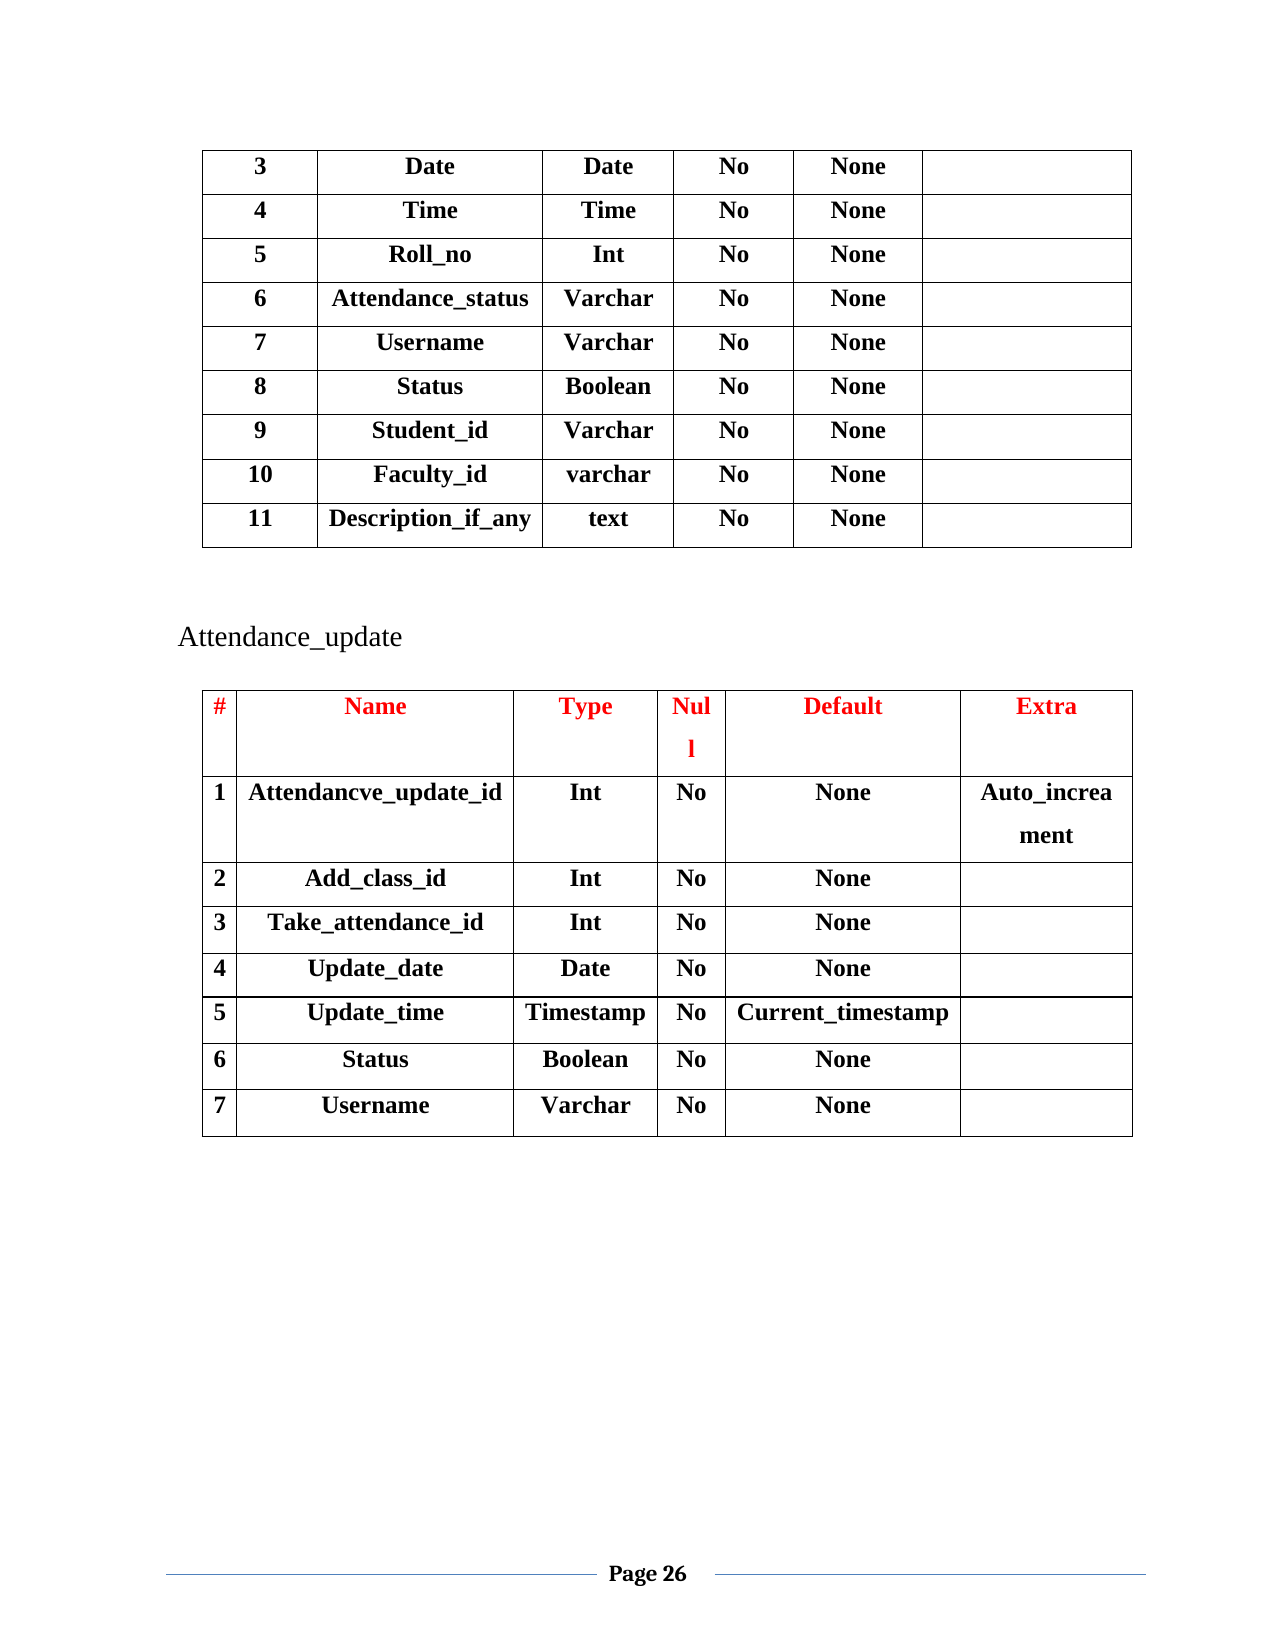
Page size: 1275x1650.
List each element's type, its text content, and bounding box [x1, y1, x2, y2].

table_header Default [726, 691, 960, 776]
table_cell [961, 1090, 1132, 1136]
table_cell Current_timestamp [726, 998, 960, 1043]
table_cell Int [543, 239, 673, 282]
table_header Type [514, 691, 657, 776]
table_cell No [658, 1090, 725, 1136]
table_cell None [794, 283, 922, 326]
table_cell Faculty_id [318, 460, 542, 502]
table_cell 4 [203, 954, 236, 996]
table_cell Update_time [237, 998, 513, 1043]
table_header Null [658, 691, 725, 776]
table_cell Take_attendance_id [237, 907, 513, 952]
table_cell Description_if_any [318, 504, 542, 547]
table_cell No [674, 371, 793, 414]
table_cell [961, 907, 1132, 952]
table_cell None [794, 460, 922, 502]
table_cell Auto_increament [961, 777, 1132, 862]
table_cell No [674, 415, 793, 458]
table_cell No [674, 327, 793, 370]
table_cell None [726, 777, 960, 862]
table_cell 9 [203, 415, 317, 458]
table_cell [923, 504, 1131, 547]
table_cell 8 [203, 371, 317, 414]
table_cell Int [514, 907, 657, 952]
table_cell Status [237, 1044, 513, 1089]
table_cell None [794, 371, 922, 414]
table_cell Username [237, 1090, 513, 1136]
table_cell No [658, 954, 725, 996]
table_cell 5 [203, 998, 236, 1043]
table_cell None [726, 1044, 960, 1089]
table_cell 3 [203, 907, 236, 952]
table_cell None [726, 863, 960, 906]
table_cell Varchar [514, 1090, 657, 1136]
table_cell 3 [203, 151, 317, 194]
table_cell None [794, 151, 922, 194]
text Attendance_update [177, 619, 1157, 652]
table_cell 4 [203, 195, 317, 238]
table_cell No [658, 1044, 725, 1089]
table_cell None [794, 504, 922, 547]
table_cell [923, 415, 1131, 458]
table_cell Int [514, 863, 657, 906]
table_cell No [674, 460, 793, 502]
table_cell 7 [203, 327, 317, 370]
table_cell [961, 954, 1132, 996]
table_cell Attendance_status [318, 283, 542, 326]
table_cell None [794, 195, 922, 238]
table_cell No [658, 998, 725, 1043]
table_cell [923, 239, 1131, 282]
table_cell Status [318, 371, 542, 414]
table_cell [923, 371, 1131, 414]
table_cell 2 [203, 863, 236, 906]
table_cell [923, 460, 1131, 502]
table_cell No [658, 777, 725, 862]
table_cell None [794, 239, 922, 282]
table_cell 5 [203, 239, 317, 282]
table_header Extra [961, 691, 1132, 776]
table_cell Varchar [543, 327, 673, 370]
table_cell Boolean [514, 1044, 657, 1089]
table_cell No [674, 504, 793, 547]
table_cell Varchar [543, 283, 673, 326]
table_cell [961, 998, 1132, 1043]
table_cell No [674, 283, 793, 326]
table_cell No [674, 195, 793, 238]
table_cell Update_date [237, 954, 513, 996]
table_cell text [543, 504, 673, 547]
table_cell 10 [203, 460, 317, 502]
table_cell Int [514, 777, 657, 862]
table_cell Date [318, 151, 542, 194]
table_cell [923, 327, 1131, 370]
table_cell [961, 1044, 1132, 1089]
table_cell Date [514, 954, 657, 996]
table_cell Roll_no [318, 239, 542, 282]
table_cell None [794, 415, 922, 458]
table_cell Time [543, 195, 673, 238]
table_cell Boolean [543, 371, 673, 414]
table_cell None [726, 954, 960, 996]
table_cell [923, 195, 1131, 238]
table_cell Add_class_id [237, 863, 513, 906]
table_cell 6 [203, 283, 317, 326]
table_cell None [726, 907, 960, 952]
table_cell No [674, 239, 793, 282]
table_cell varchar [543, 460, 673, 502]
table_cell Timestamp [514, 998, 657, 1043]
table_cell [923, 283, 1131, 326]
table_cell Time [318, 195, 542, 238]
table_cell Student_id [318, 415, 542, 458]
table_cell 6 [203, 1044, 236, 1089]
table_cell 7 [203, 1090, 236, 1136]
table_cell Date [543, 151, 673, 194]
table_cell None [726, 1090, 960, 1136]
table_cell No [658, 907, 725, 952]
table_cell 1 [203, 777, 236, 862]
table_cell No [658, 863, 725, 906]
table_header # [203, 691, 236, 776]
table_cell 11 [203, 504, 317, 547]
table_cell [923, 151, 1131, 194]
table_header Name [237, 691, 513, 776]
table_cell Username [318, 327, 542, 370]
table_cell [961, 863, 1132, 906]
table_cell Varchar [543, 415, 673, 458]
table_cell None [794, 327, 922, 370]
table_cell No [674, 151, 793, 194]
table_cell Attendancve_update_id [237, 777, 513, 862]
